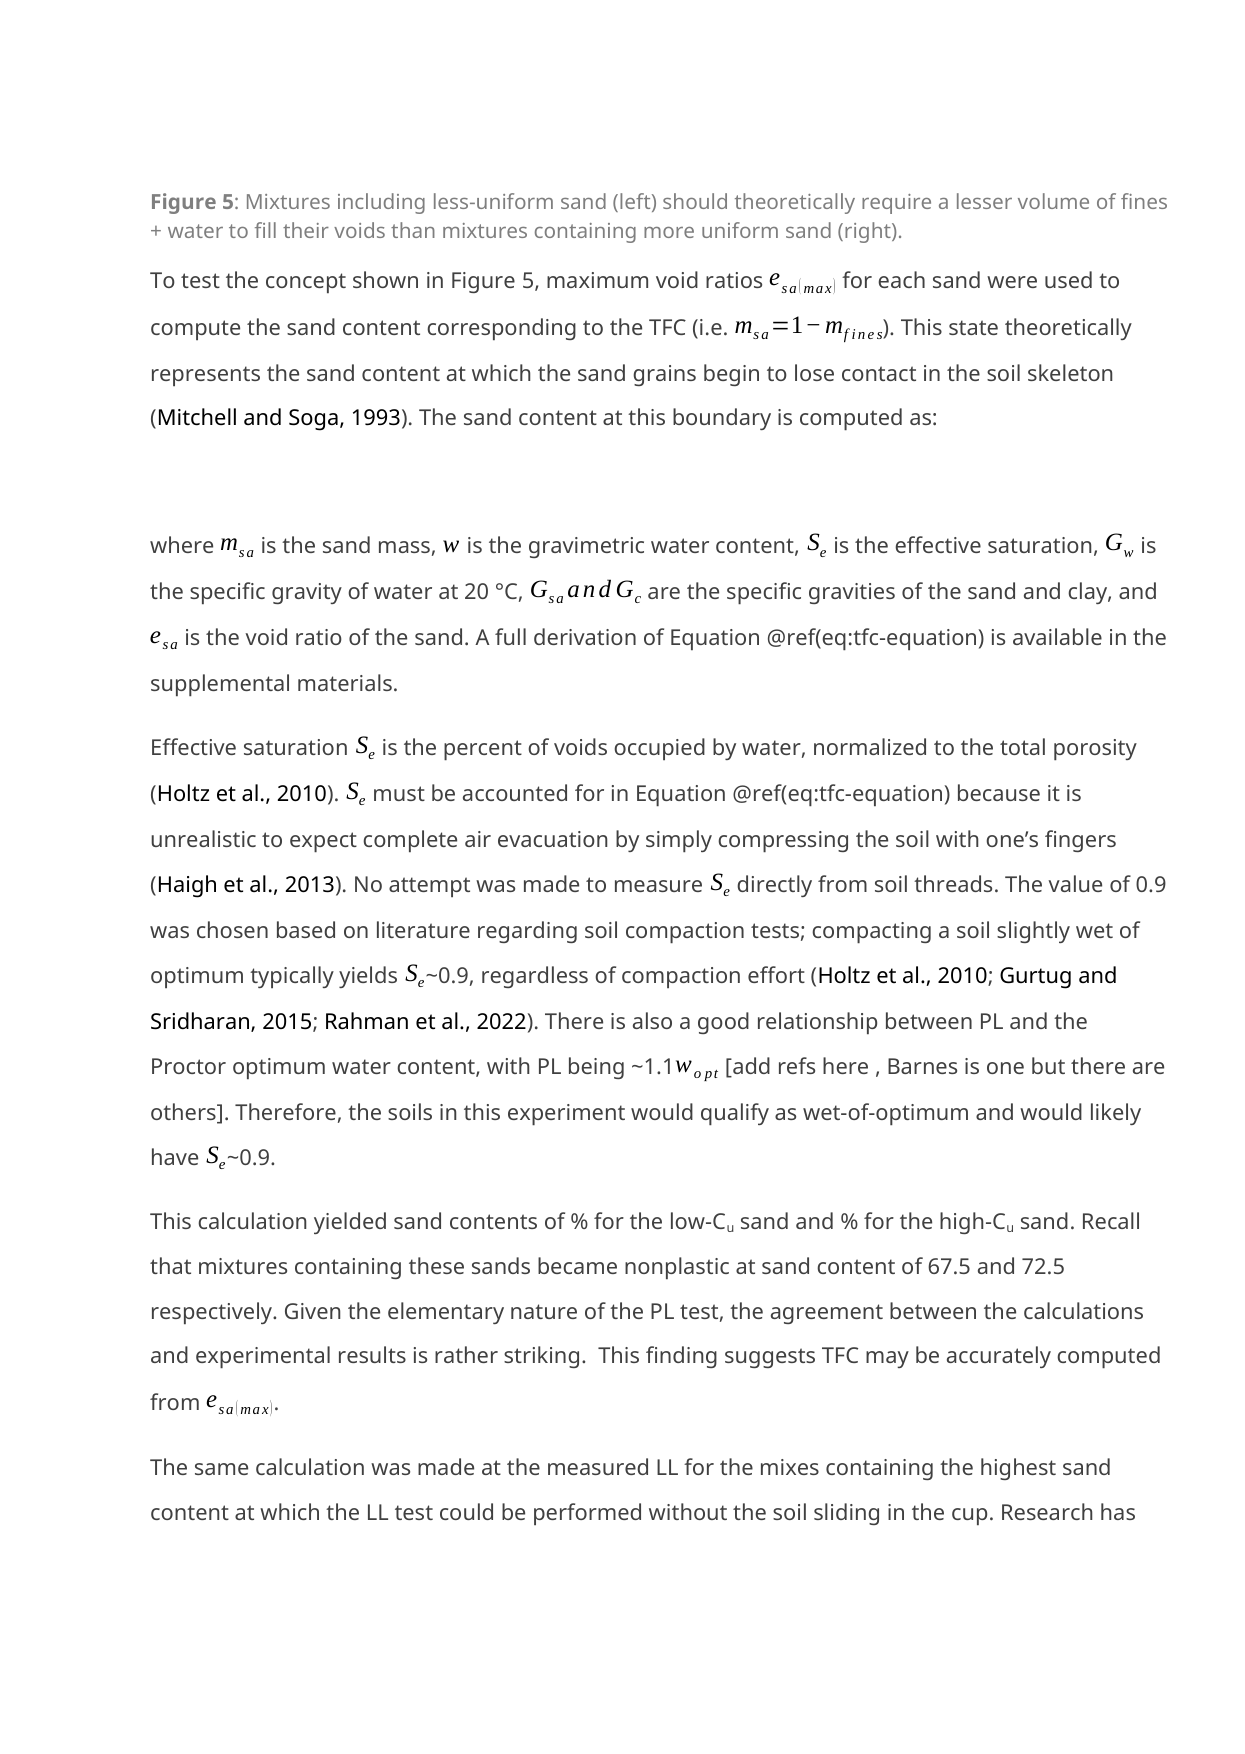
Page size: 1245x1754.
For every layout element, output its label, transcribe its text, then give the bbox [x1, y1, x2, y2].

text To test the concept shown in Figure , maximum void ratios for each sand were used to compute the sand content corresponding to the TFC (i.e. ). This state theoretically represents the sand content at which the sand grains begin to lose contact in the soil skeleton (Mitchell and Soga, 1993). The sand content at this boundary is computed as: [150, 263, 1170, 432]
text Effective saturation is the percent of voids occupied by water, normalized to the total porosity (Holtz et al., 2010). must be accounted for in Equation @ref(eq:tfc-equation) because it is unrealistic to expect complete air evacuation by simply compressing the soil with one’s fingers (Haigh et al., 2013). No attempt was made to measure directly from soil threads. The value of 0.9 was chosen based on literature regarding soil compaction tests; compacting a soil slightly wet of optimum typically yields ~0.9, regardless of compaction effort (Holtz et al., 2010; Gurtug and Sridharan, 2015; Rahman et al., 2022). There is also a good relationship between PL and the Proctor optimum water content, with PL being ~1.1 [add refs here , Barnes is one but there are others]. Therefore, the soils in this experiment would qualify as wet-of-optimum and would likely have ~0.9. [150, 731, 1170, 1173]
text This calculation yielded sand contents of % for the low-Cu sand and % for the high-Cu sand. Recall that mixtures containing these sands became nonplastic at sand content of 67.5 and 72.5 respectively. Given the elementary nature of the PL test, the agreement between the calculations and experimental results is rather striking. This finding suggests TFC may be accurately computed from . [150, 1206, 1170, 1418]
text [150, 1452, 1170, 1526]
text Figure : Mixtures including less-uniform sand (left) should theoretically require a lesser volume of fines + water to fill their voids than mixtures containing more uniform sand (right). [150, 187, 1170, 244]
text where is the sand mass, is the gravimetric water content, is the effective saturation, is the specific gravity of water at 20 °C, are the specific gravities of the sand and clay, and is the void ratio of the sand. A full derivation of Equation @ref(eq:tfc-equation) is available in the supplemental materials. [150, 529, 1170, 698]
